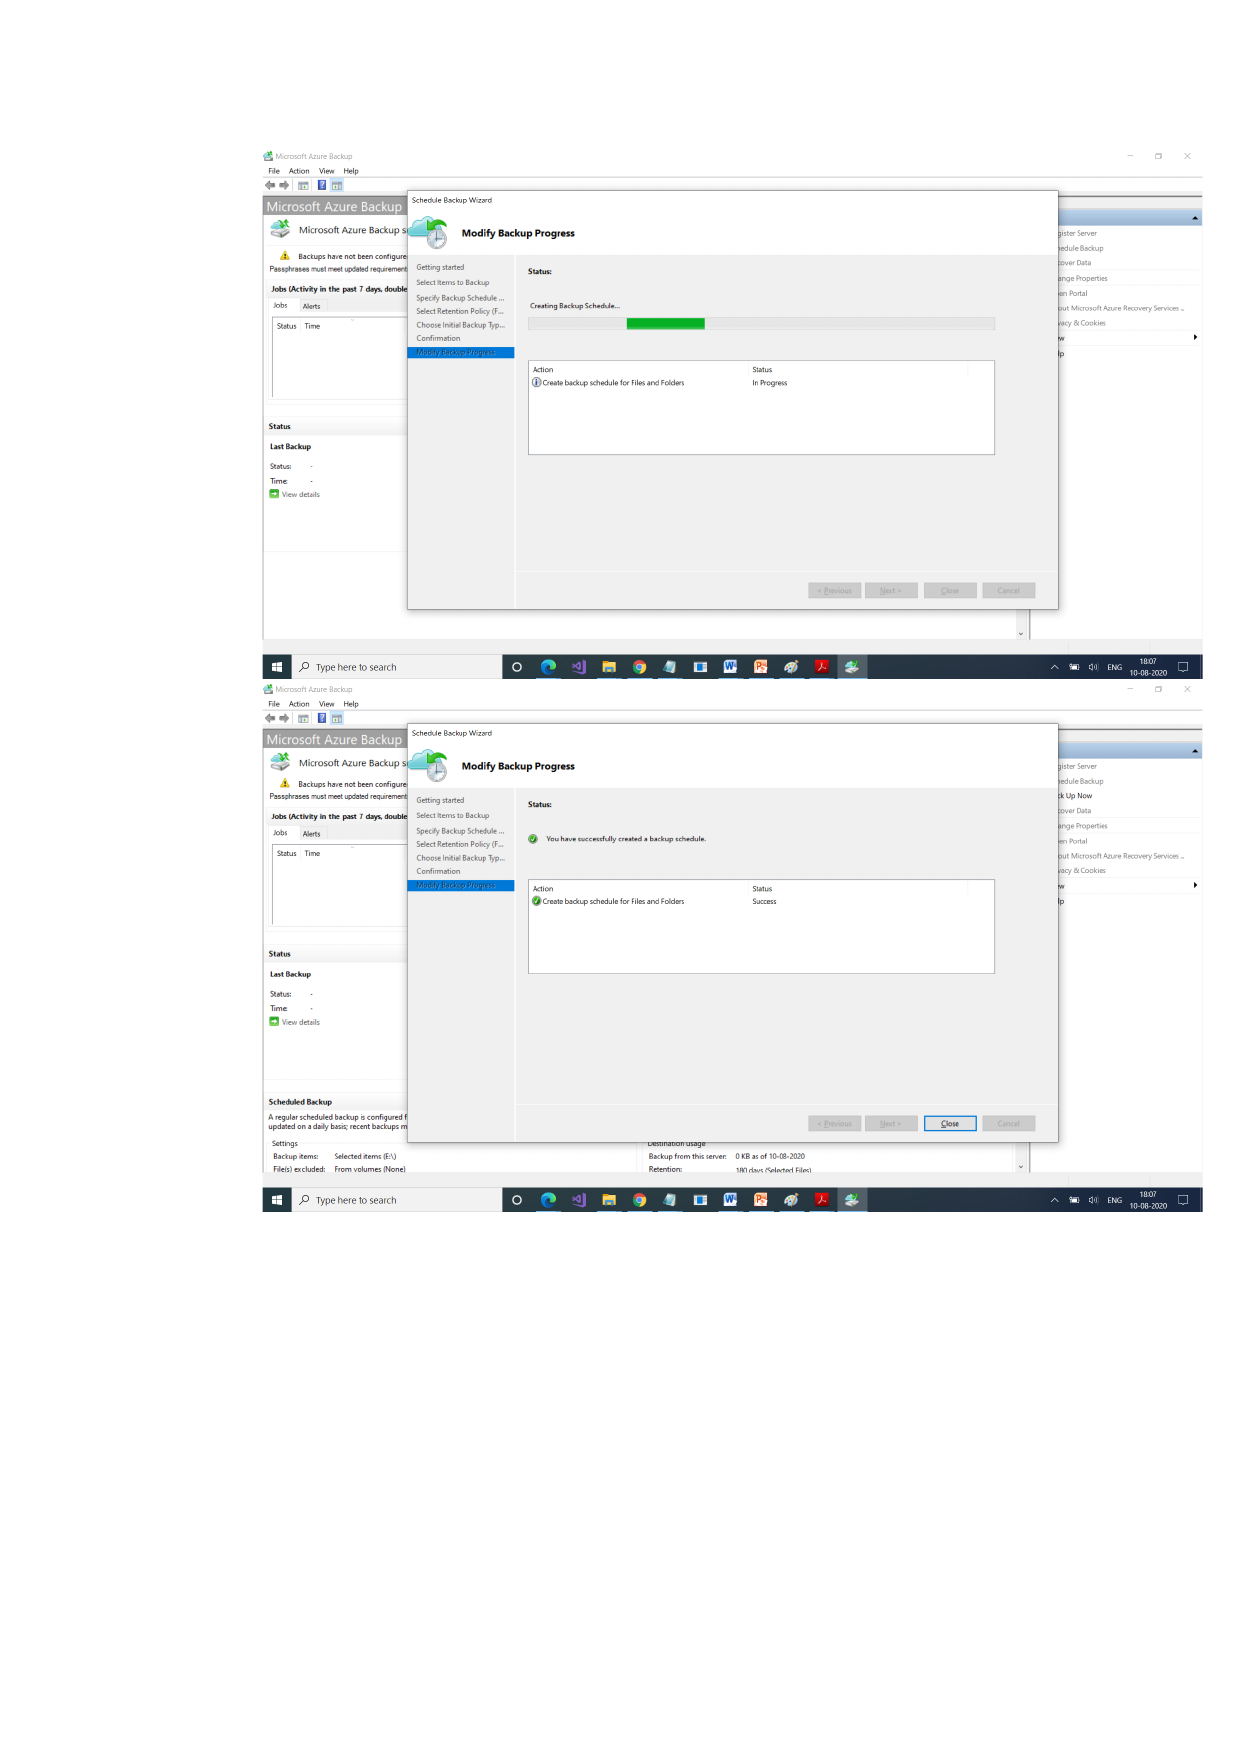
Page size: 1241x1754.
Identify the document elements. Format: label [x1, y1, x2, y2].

picture [262, 683, 1203, 1212]
picture [262, 150, 1203, 679]
